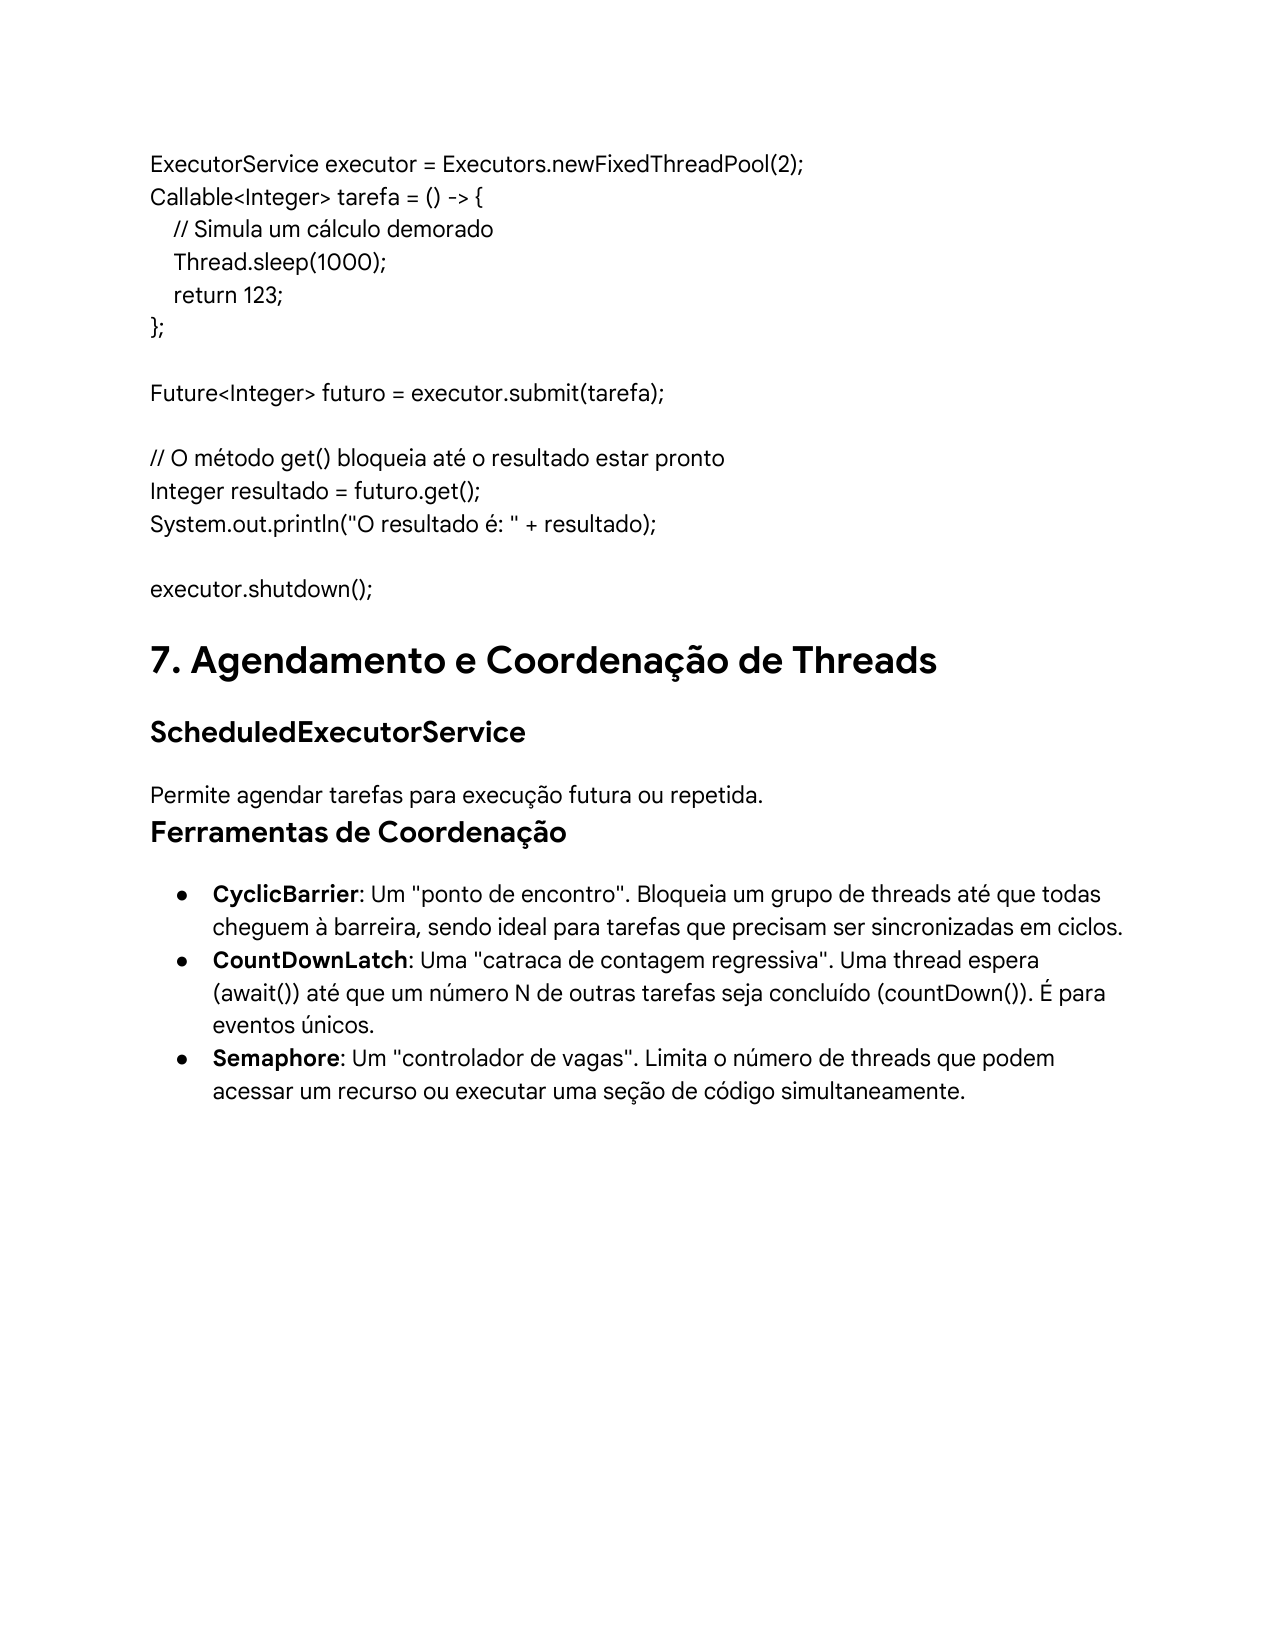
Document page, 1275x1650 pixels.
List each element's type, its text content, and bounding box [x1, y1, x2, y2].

list CyclicBarrier: Um "ponto de encontro". Bloqueia um grupo de threads até que todas cheguem à barreira, sendo ideal para tarefas que precisam ser sincronizadas em ciclos. [175, 881, 1125, 942]
list CountDownLatch: Uma "catraca de contagem regressiva". Uma thread espera (await()) até que um número N de outras tarefas seja concluído (countDown()). É para eventos únicos. [175, 946, 1125, 1040]
text Permite agendar tarefas para execução futura ou repetida. [150, 781, 1125, 810]
subtitle 7. Agendamento e Coordenação de Threads [150, 638, 1125, 684]
list Semaphore: Um "controlador de vagas". Limita o número de threads que podem acessar um recurso ou executar uma seção de código simultaneamente. [175, 1044, 1125, 1106]
text ExecutorService executor = Executors.newFixedThreadPool(2); Callable<Integer> tarefa = () -> { // Simula um cálculo demorado Thread.sleep(1000); return 123; }; Future<Integer> futuro = executor.submit(tarefa); // O método get() bloqueia até o resultado estar pronto Integer resultado = futuro.get(); System.out.println("O resultado é: " + resultado); executor.shutdown(); [150, 150, 1125, 634]
subtitle Ferramentas de Coordenação [150, 814, 1125, 851]
subtitle ScheduledExecutorService [150, 714, 1125, 751]
